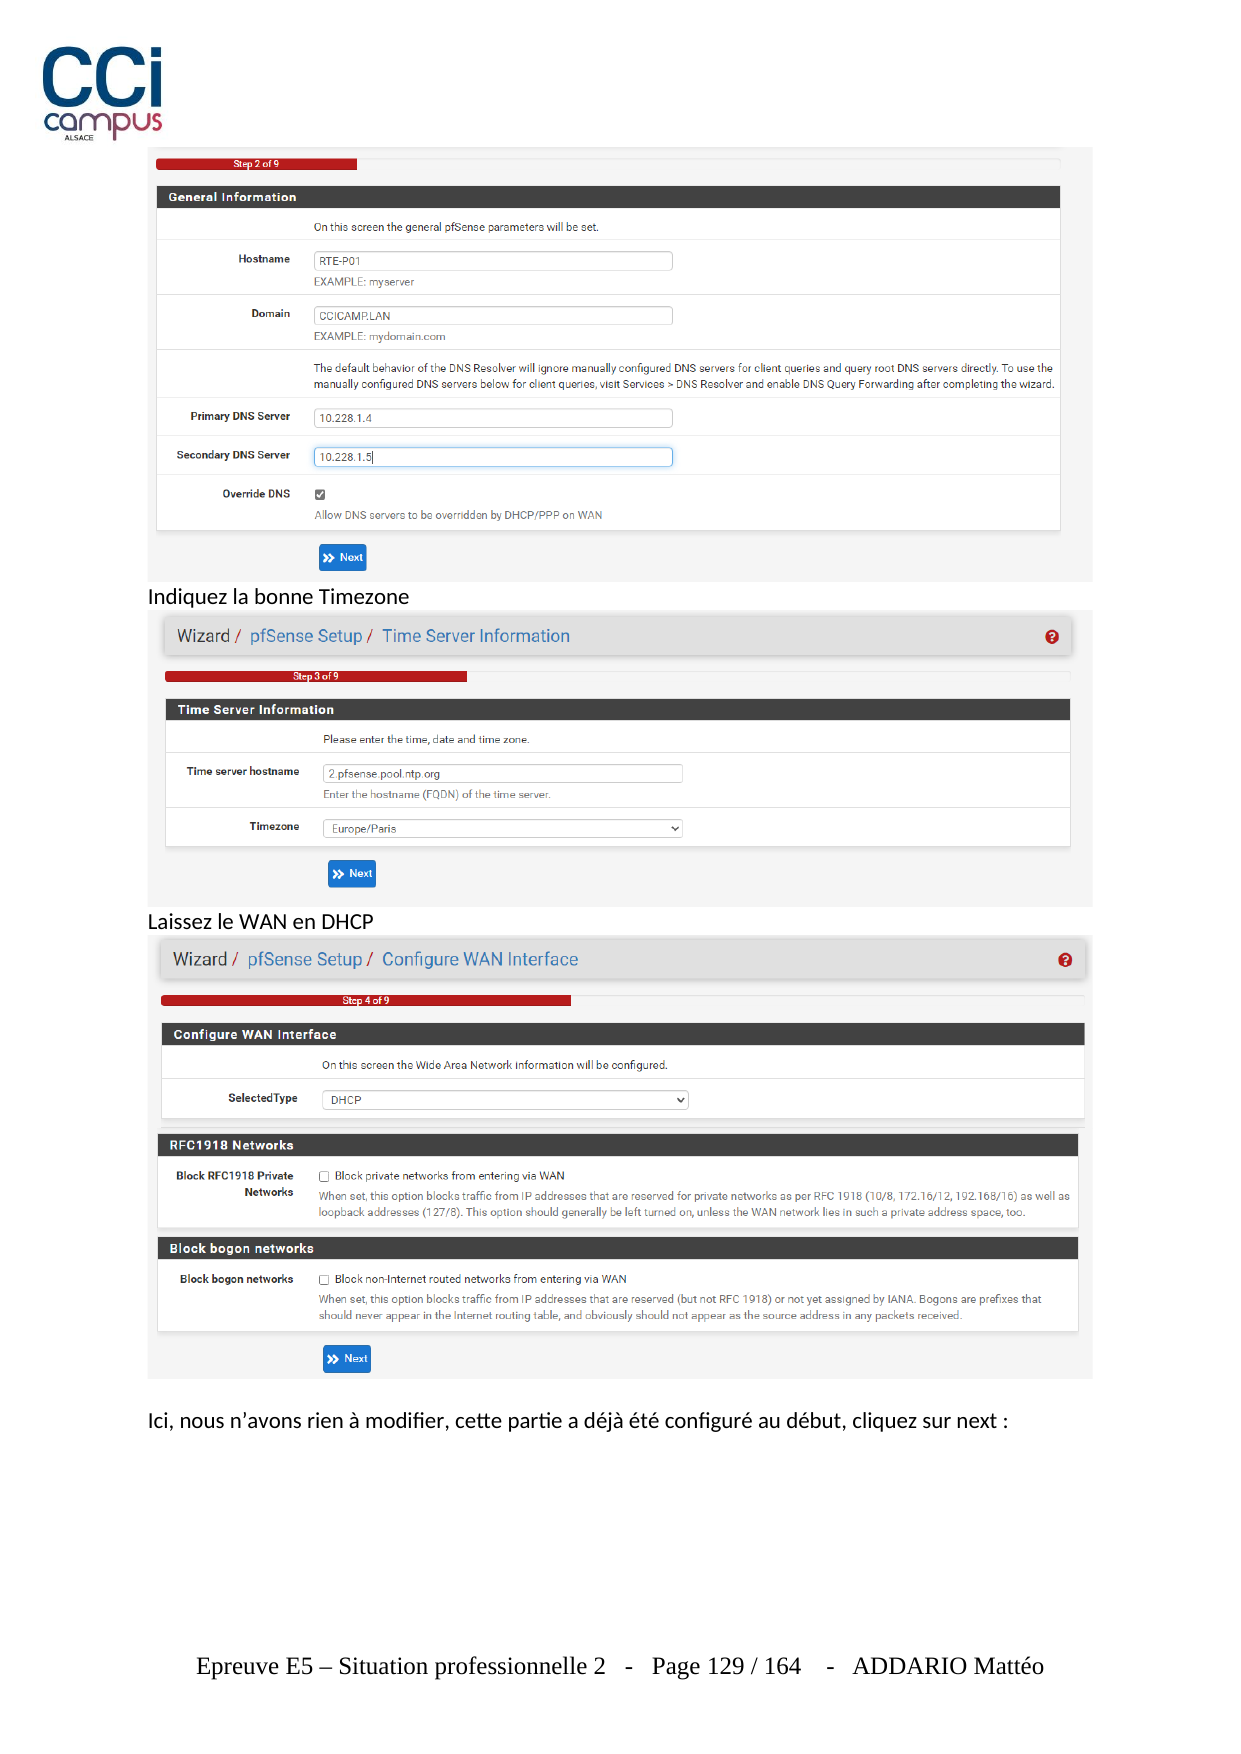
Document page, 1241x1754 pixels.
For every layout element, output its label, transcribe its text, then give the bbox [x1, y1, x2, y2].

text Laissez le WAN en DHCP [148, 907, 1093, 935]
picture [147, 935, 1093, 1379]
text Indiquez la bonne Timezone [148, 582, 1093, 610]
text Ici, nous n’avons rien à modifier, cette partie a déjà été configuré au début, cliquez sur next : [148, 1406, 1093, 1434]
picture [35, 26, 1093, 582]
picture [147, 610, 1093, 907]
